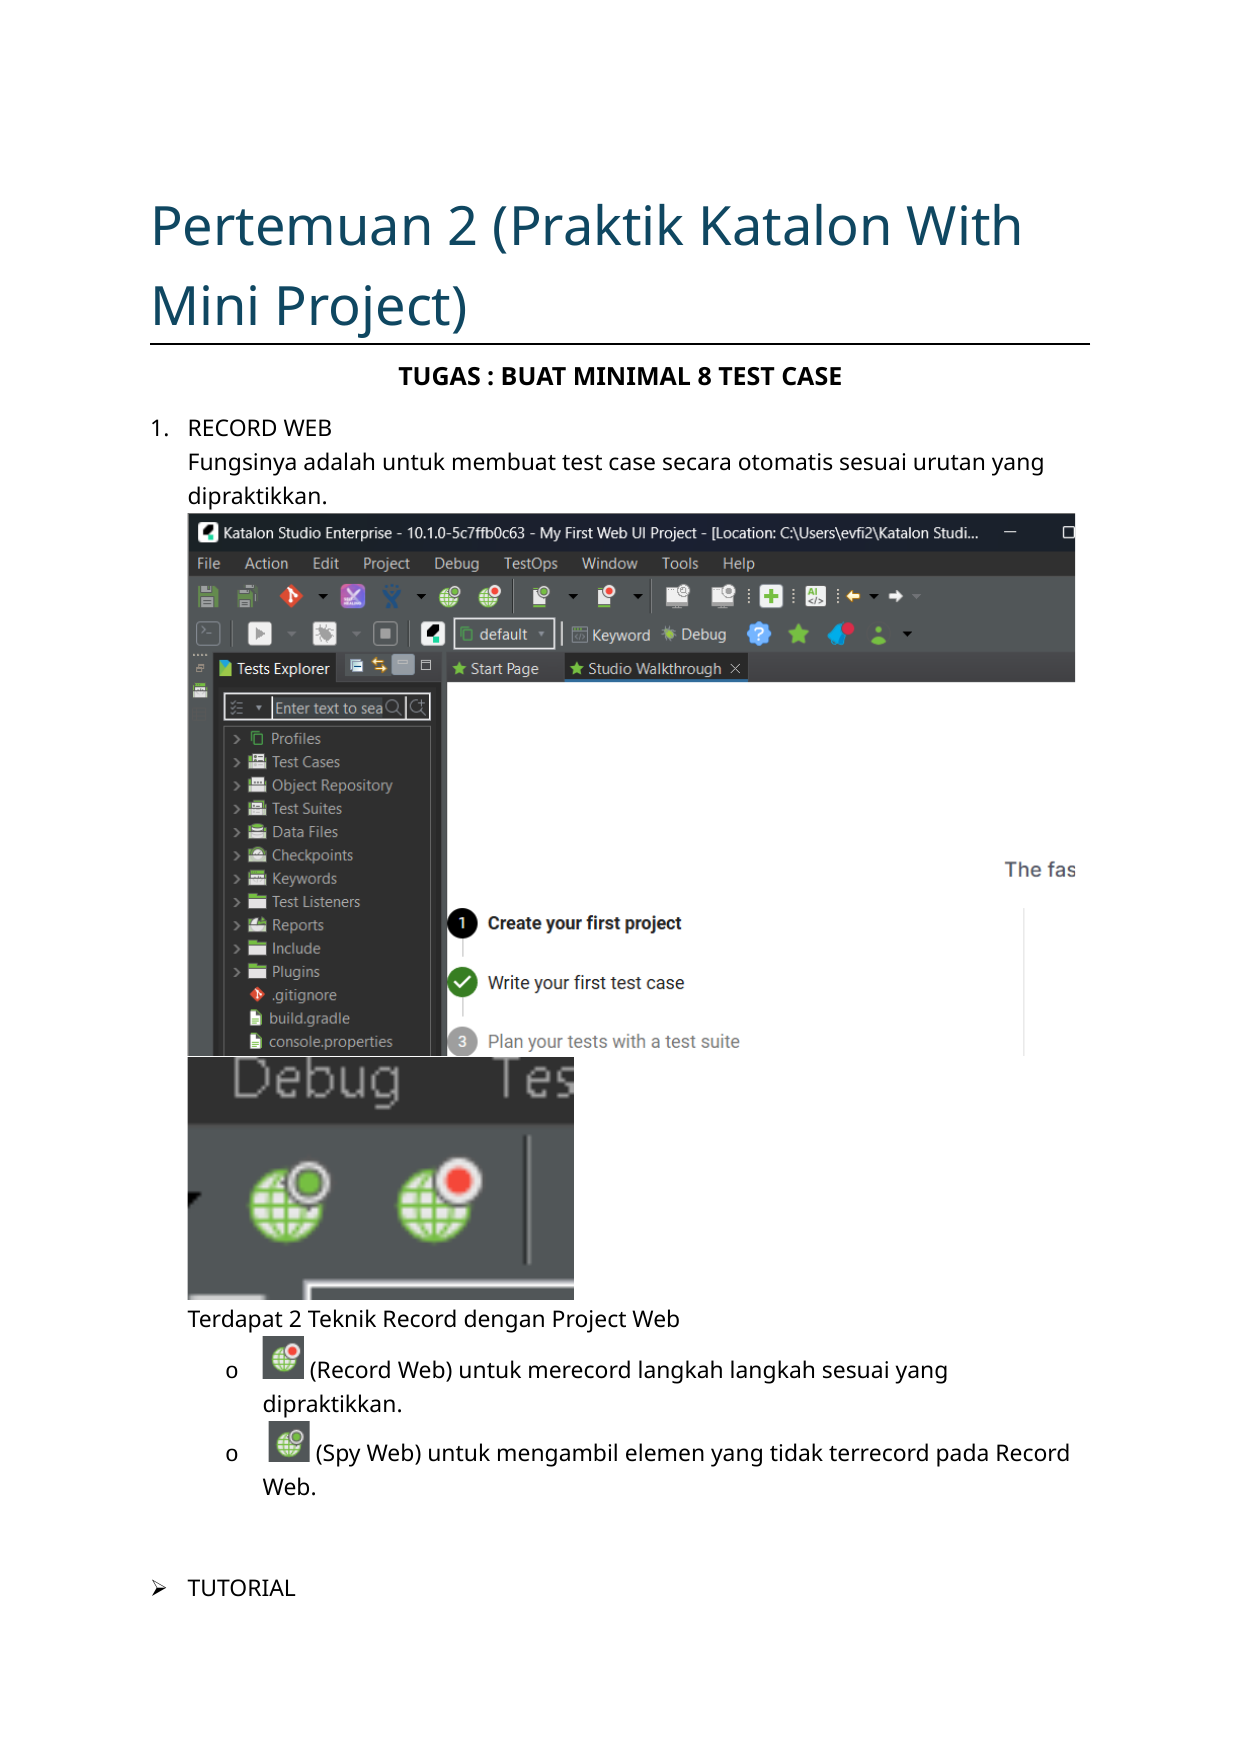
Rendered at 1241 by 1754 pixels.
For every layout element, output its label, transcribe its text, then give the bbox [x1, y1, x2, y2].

picture [268, 1421, 310, 1462]
picture [262, 1336, 304, 1379]
list Fungsinya adalah untuk membuat test case secara otomatis sesuai urutan yang dipraktikkan. [187, 446, 1090, 511]
list (Record Web) untuk merecord langkah langkah sesuai yang dipraktikkan. [225, 1336, 1090, 1419]
picture [187, 1057, 574, 1300]
list Terdapat 2 Teknik Record dengan Project Web [187, 1302, 1090, 1334]
subtitle Pertemuan 2 (Praktik Katalon With Mini Project) [150, 187, 1090, 343]
picture [187, 513, 1075, 1056]
list RECORD WEB [150, 412, 1090, 443]
list TUTORIAL [150, 1572, 1090, 1603]
text TUGAS : BUAT MINIMAL 8 TEST CASE [150, 359, 1090, 393]
list (Spy Web) untuk mengambil elemen yang tidak terrecord pada Record Web. [225, 1422, 1090, 1502]
